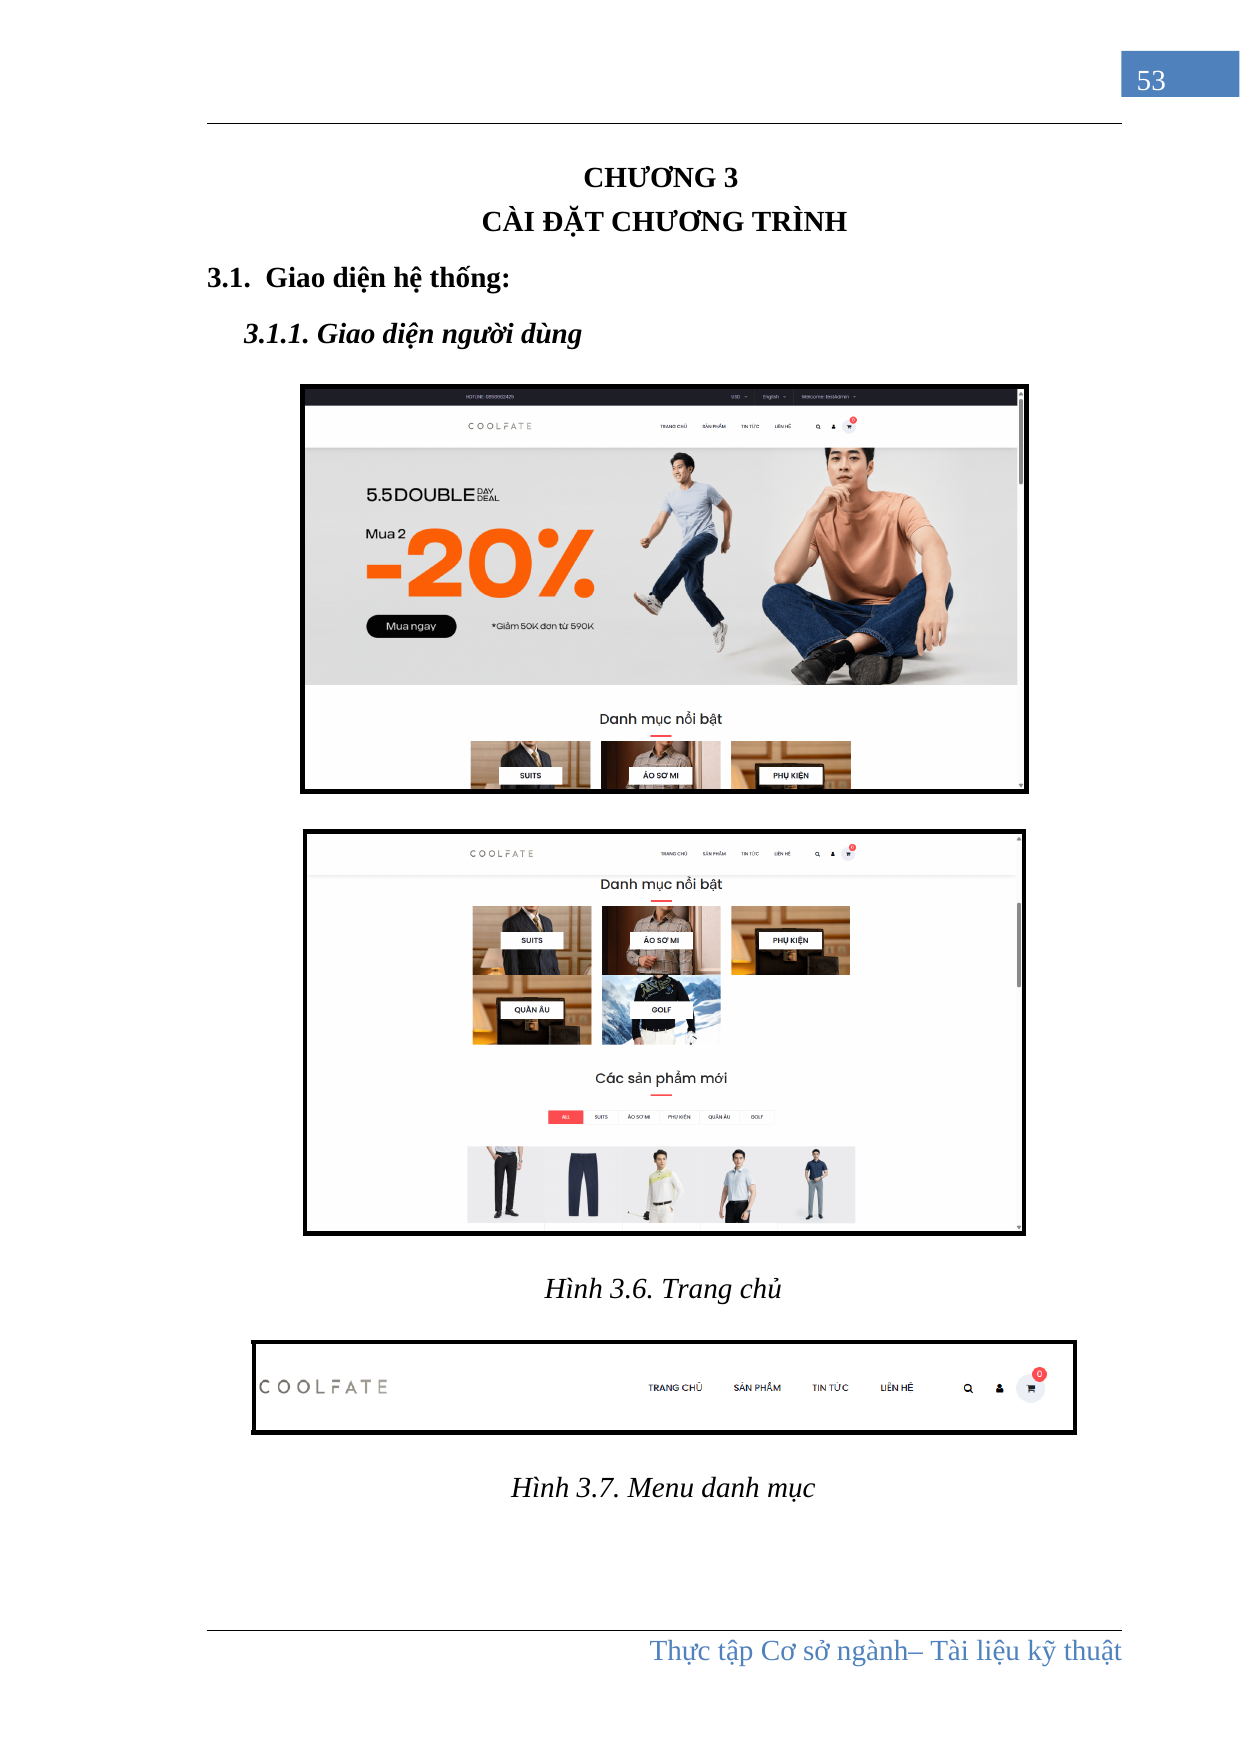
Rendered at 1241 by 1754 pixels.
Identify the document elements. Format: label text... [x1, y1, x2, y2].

picture [256, 1344, 1073, 1430]
subtitle Giao diện hệ thống: [207, 260, 1122, 293]
subtitle Giao diện người dùng [244, 316, 1122, 349]
subtitle CÀI ĐẶT CHƯƠNG TRÌNH [207, 160, 1122, 237]
picture [307, 834, 1022, 1231]
picture [305, 389, 1024, 789]
